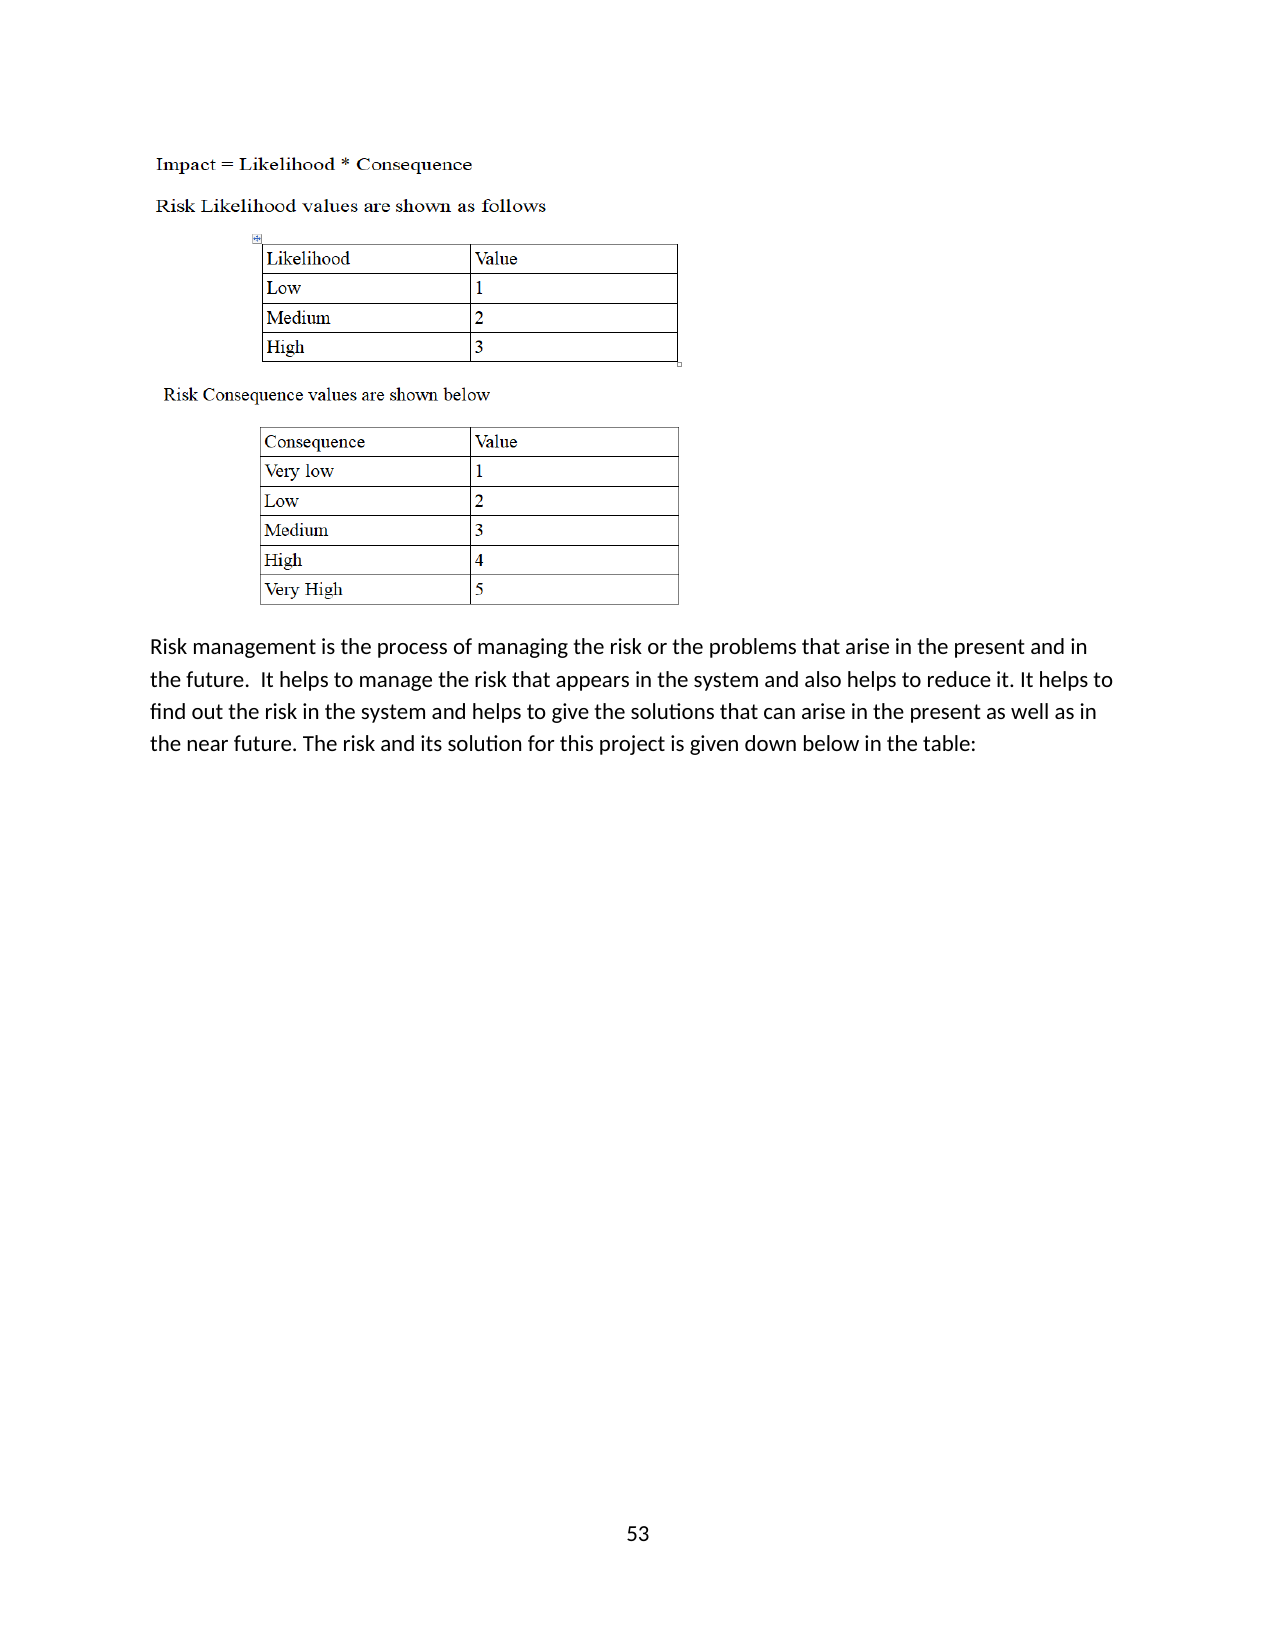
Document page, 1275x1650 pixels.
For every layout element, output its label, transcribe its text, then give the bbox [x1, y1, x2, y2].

text Risk management is the process of managing the risk or the problems that arise in the present and in the future. It helps to manage the risk that appears in the system and also helps to reduce it. It helps to find out the risk in the system and helps to give the solutions that can arise in the present as well as in the near future. The risk and its solution for this project is given down below in the table: [150, 632, 1125, 757]
picture [150, 150, 623, 221]
picture [150, 224, 686, 608]
